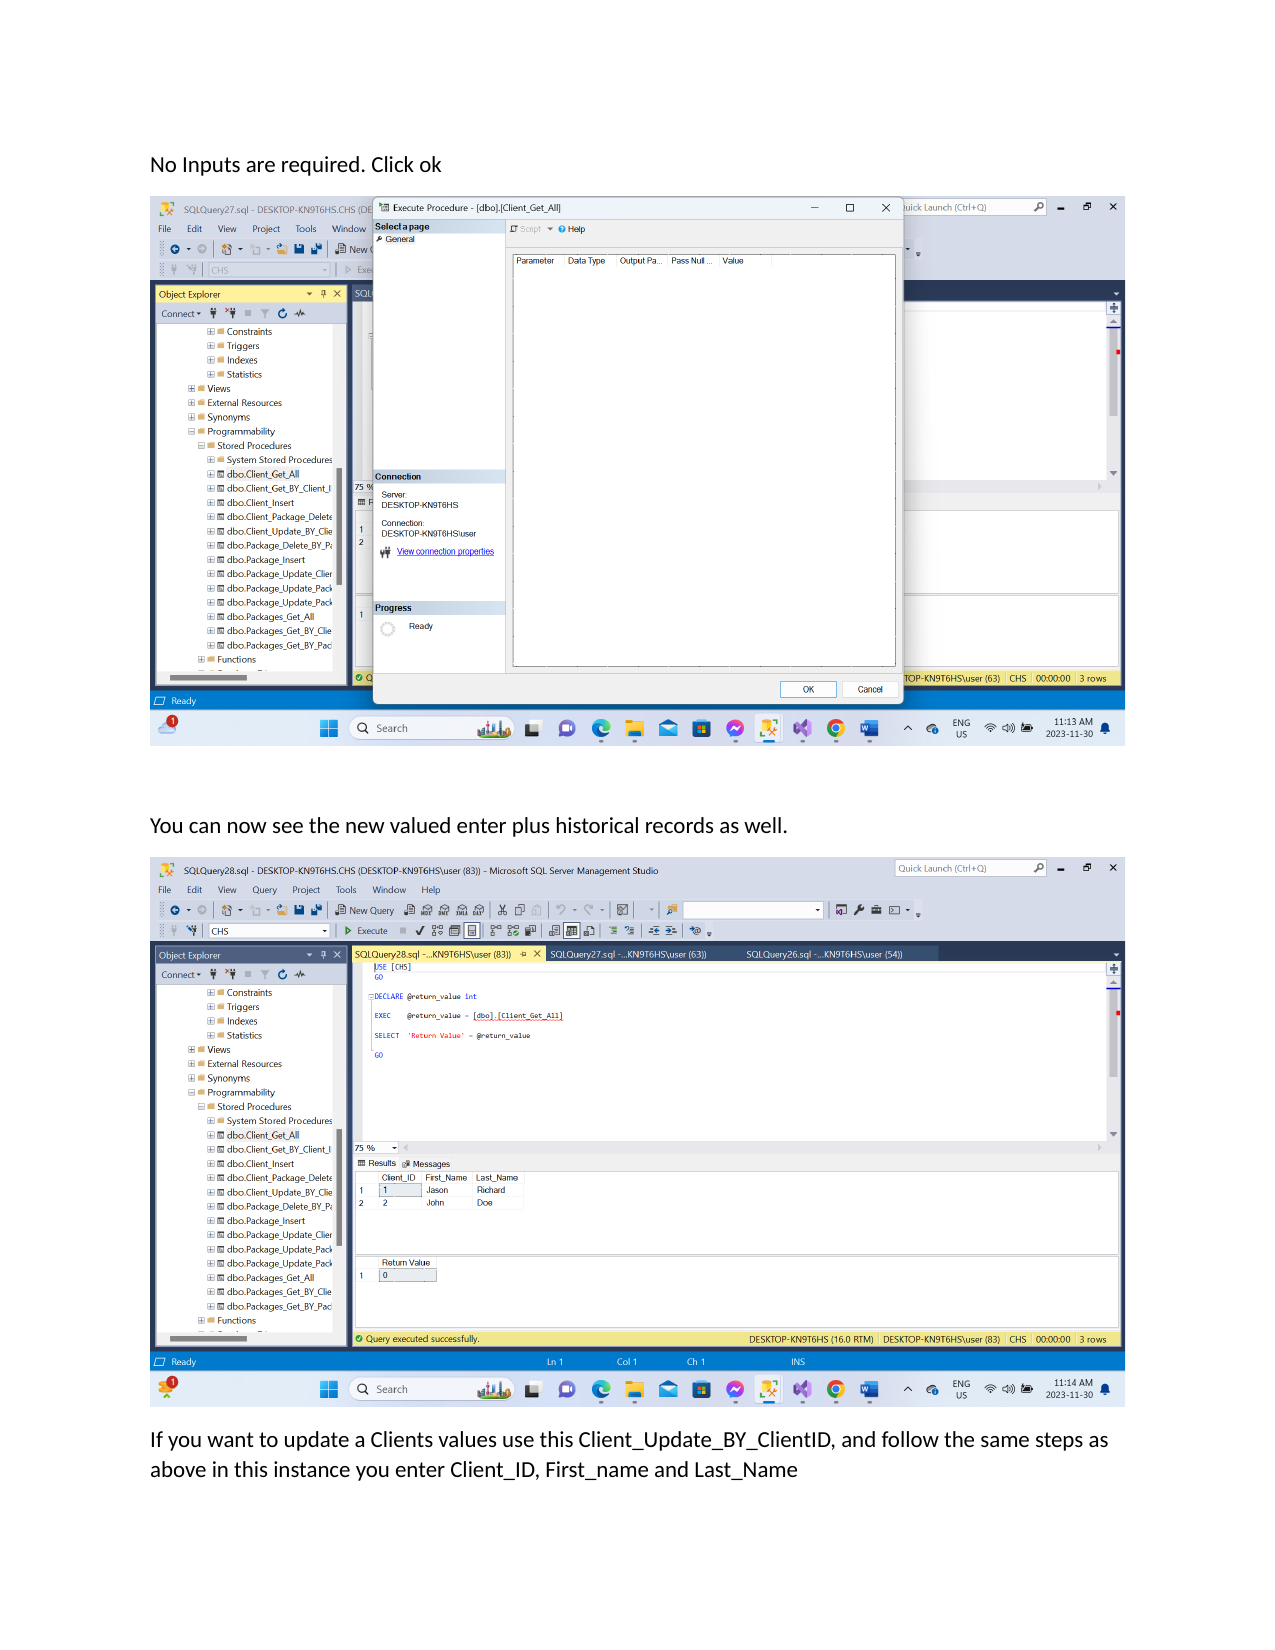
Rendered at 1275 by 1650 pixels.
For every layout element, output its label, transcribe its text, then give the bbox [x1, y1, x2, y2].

picture [150, 857, 1125, 1407]
picture [150, 196, 1125, 746]
text No Inputs are required. Click ok [150, 150, 1125, 178]
text You can now see the new valued enter plus historical records as well. [150, 811, 1125, 839]
text If you want to update a Clients values use this Client_Update_BY_ClientID, and follow the same steps as above in this instance you enter Client_ID, First_name and Last_Name [150, 1425, 1125, 1483]
